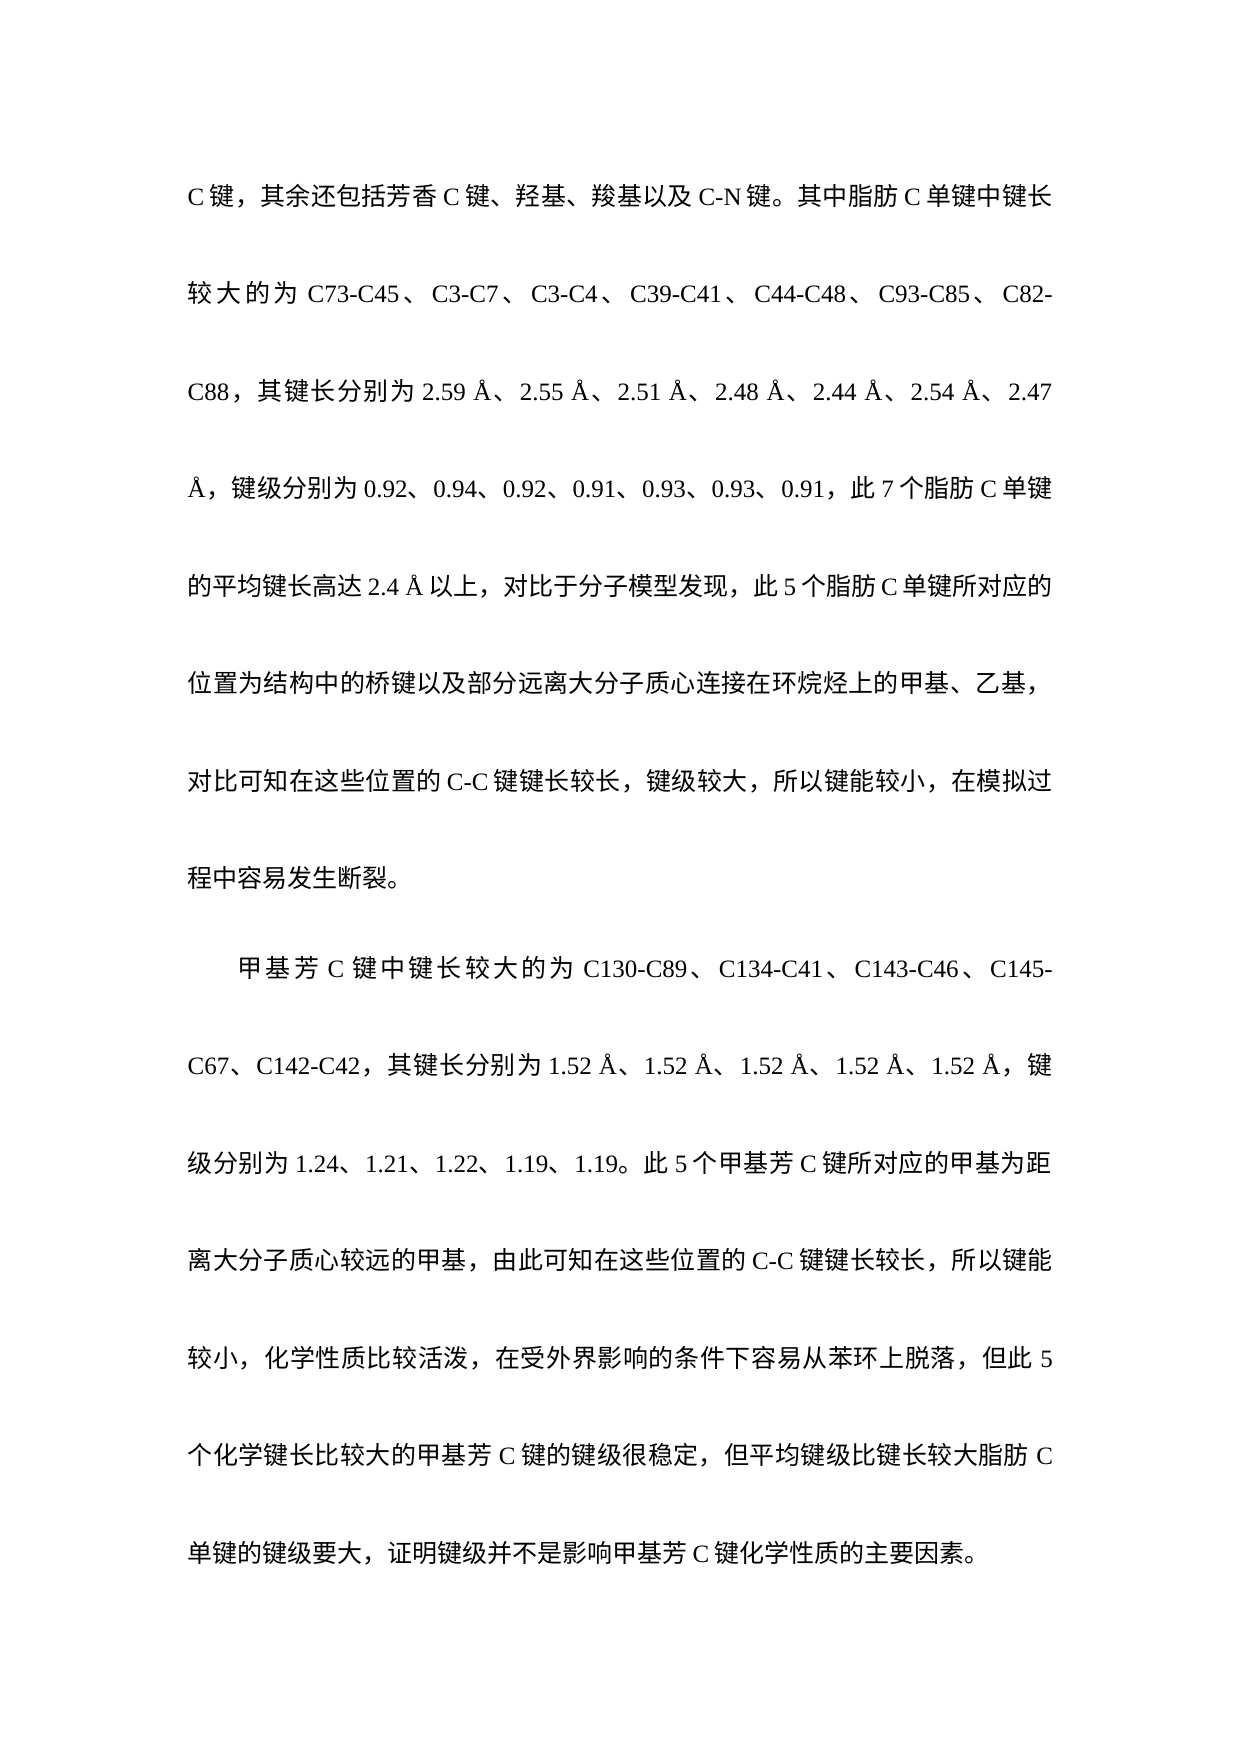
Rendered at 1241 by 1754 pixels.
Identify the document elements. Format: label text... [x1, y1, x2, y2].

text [187, 162, 1053, 909]
text 甲基芳C键中键长较大的为C130-C89、C134-C41、C143-C46、C145-C67、C142-C42，其键长分别为1.52 Å、1.52 Å、1.52 Å、1.52 Å、1.52 Å，键级分别为1.24、1.21、1.22、1.19、1.19。此5个甲基芳C键所对应的甲基为距离大分子质心较远的甲基，由此可知在这些位置的C-C键键长较长，所以键能较小，化学性质比较活泼，在受外界影响的条件下容易从苯环上脱落，但此5个化学键长比较大的甲基芳C键的键级很稳定，但平均键级比键长较大脂肪C单键的键级要大，证明键级并不是影响甲基芳C键化学性质的主要因素。 [187, 934, 1053, 1584]
